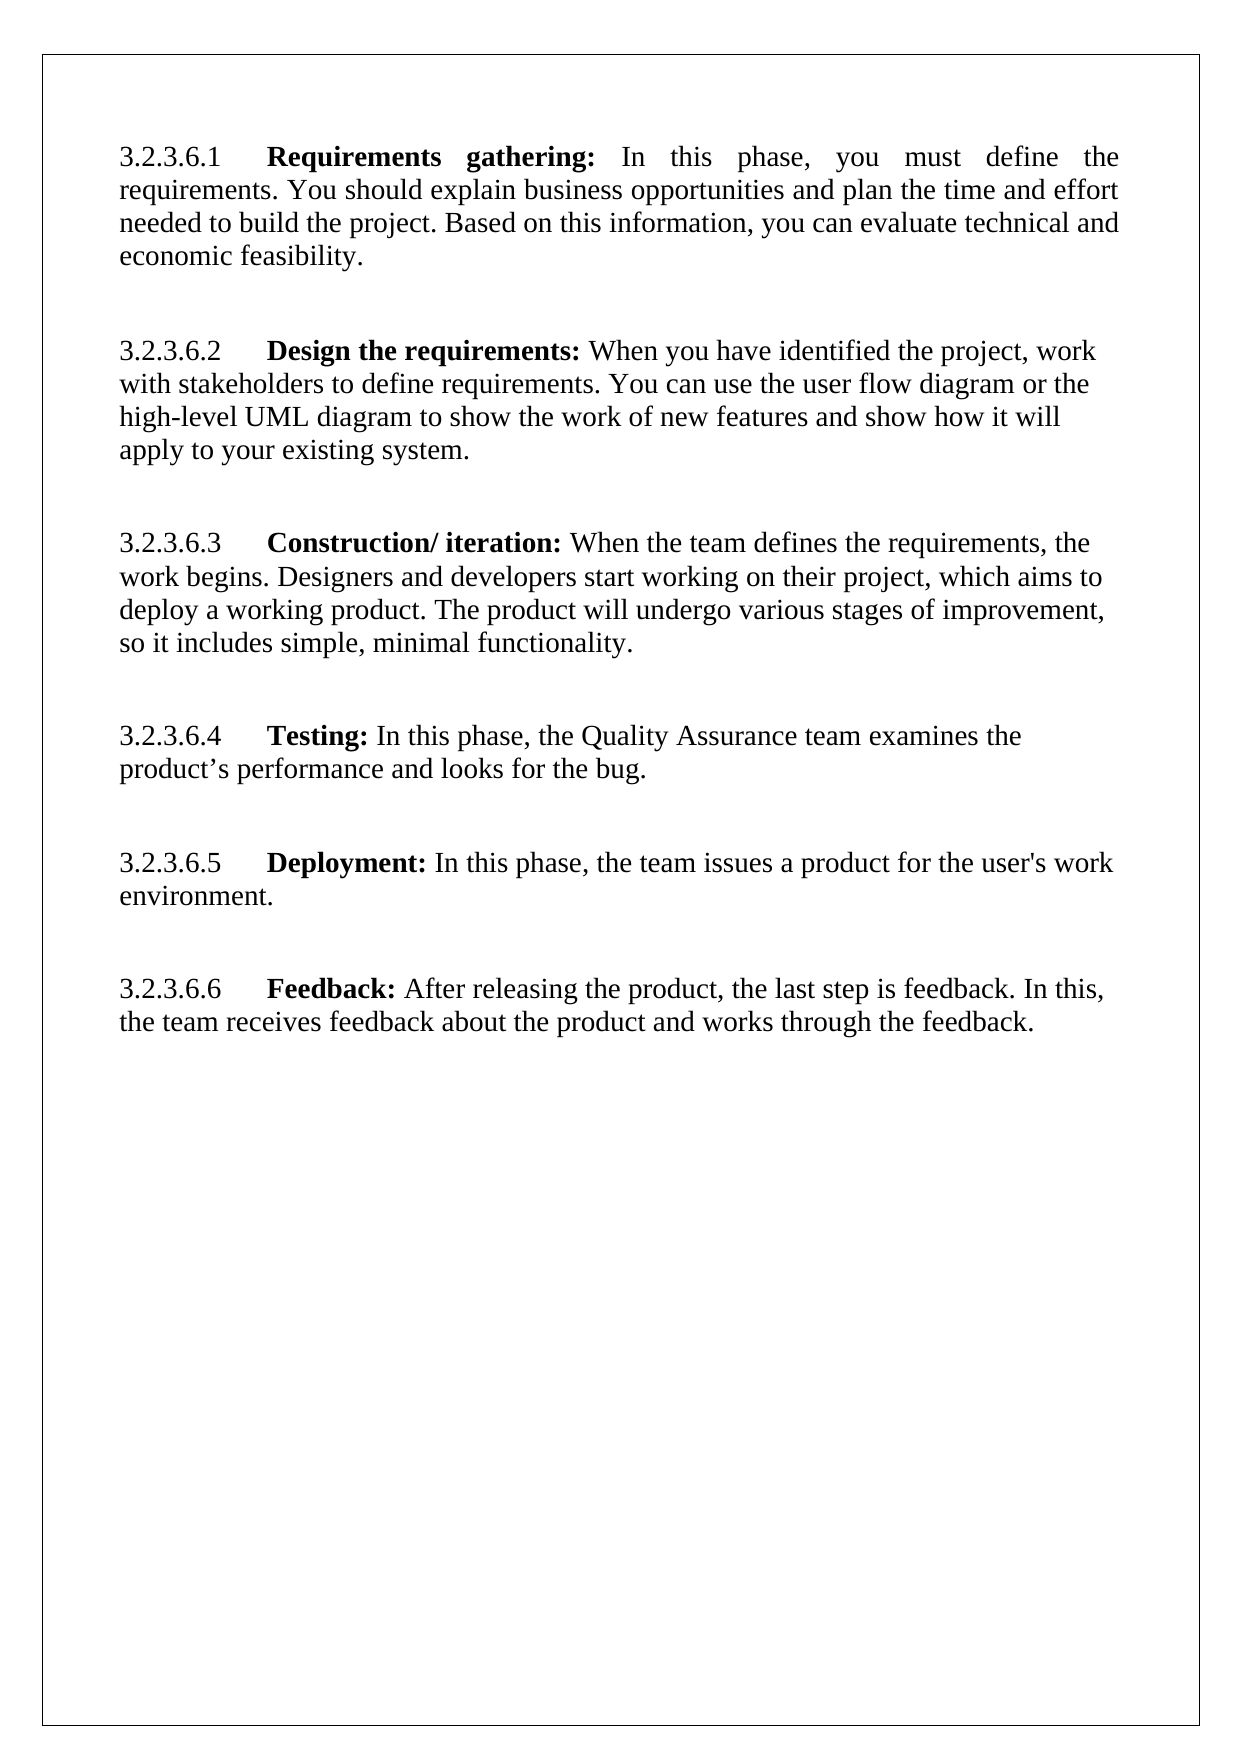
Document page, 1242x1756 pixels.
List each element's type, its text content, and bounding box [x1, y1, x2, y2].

list Feedback: After releasing the product, the last step is feedback. In this, the team receives feedback about the product and works through the feedback. [119, 972, 1120, 1038]
list Deployment: In this phase, the team issues a product for the user's work environment. [119, 847, 1120, 911]
list Construction/ iteration: When the team defines the requirements, the work begins. Designers and developers start working on their project, which aims to deploy a working product. The product will undergo various stages of improvement, so it includes simple, minimal functionality. [119, 527, 1120, 658]
list Design the requirements: When you have identified the project, work with stakeholders to define requirements. You can use the user flow diagram or the high-level UML diagram to show the work of new features and show how it will apply to your existing system. [119, 334, 1120, 466]
list Requirements gathering: In this phase, you must define the requirements. You should explain business opportunities and plan the time and effort needed to build the project. Based on this information, you can evaluate technical and economic feasibility. [119, 140, 1120, 271]
list Testing: In this phase, the Quality Assurance team examines the product’s performance and looks for the bug. [119, 719, 1120, 784]
